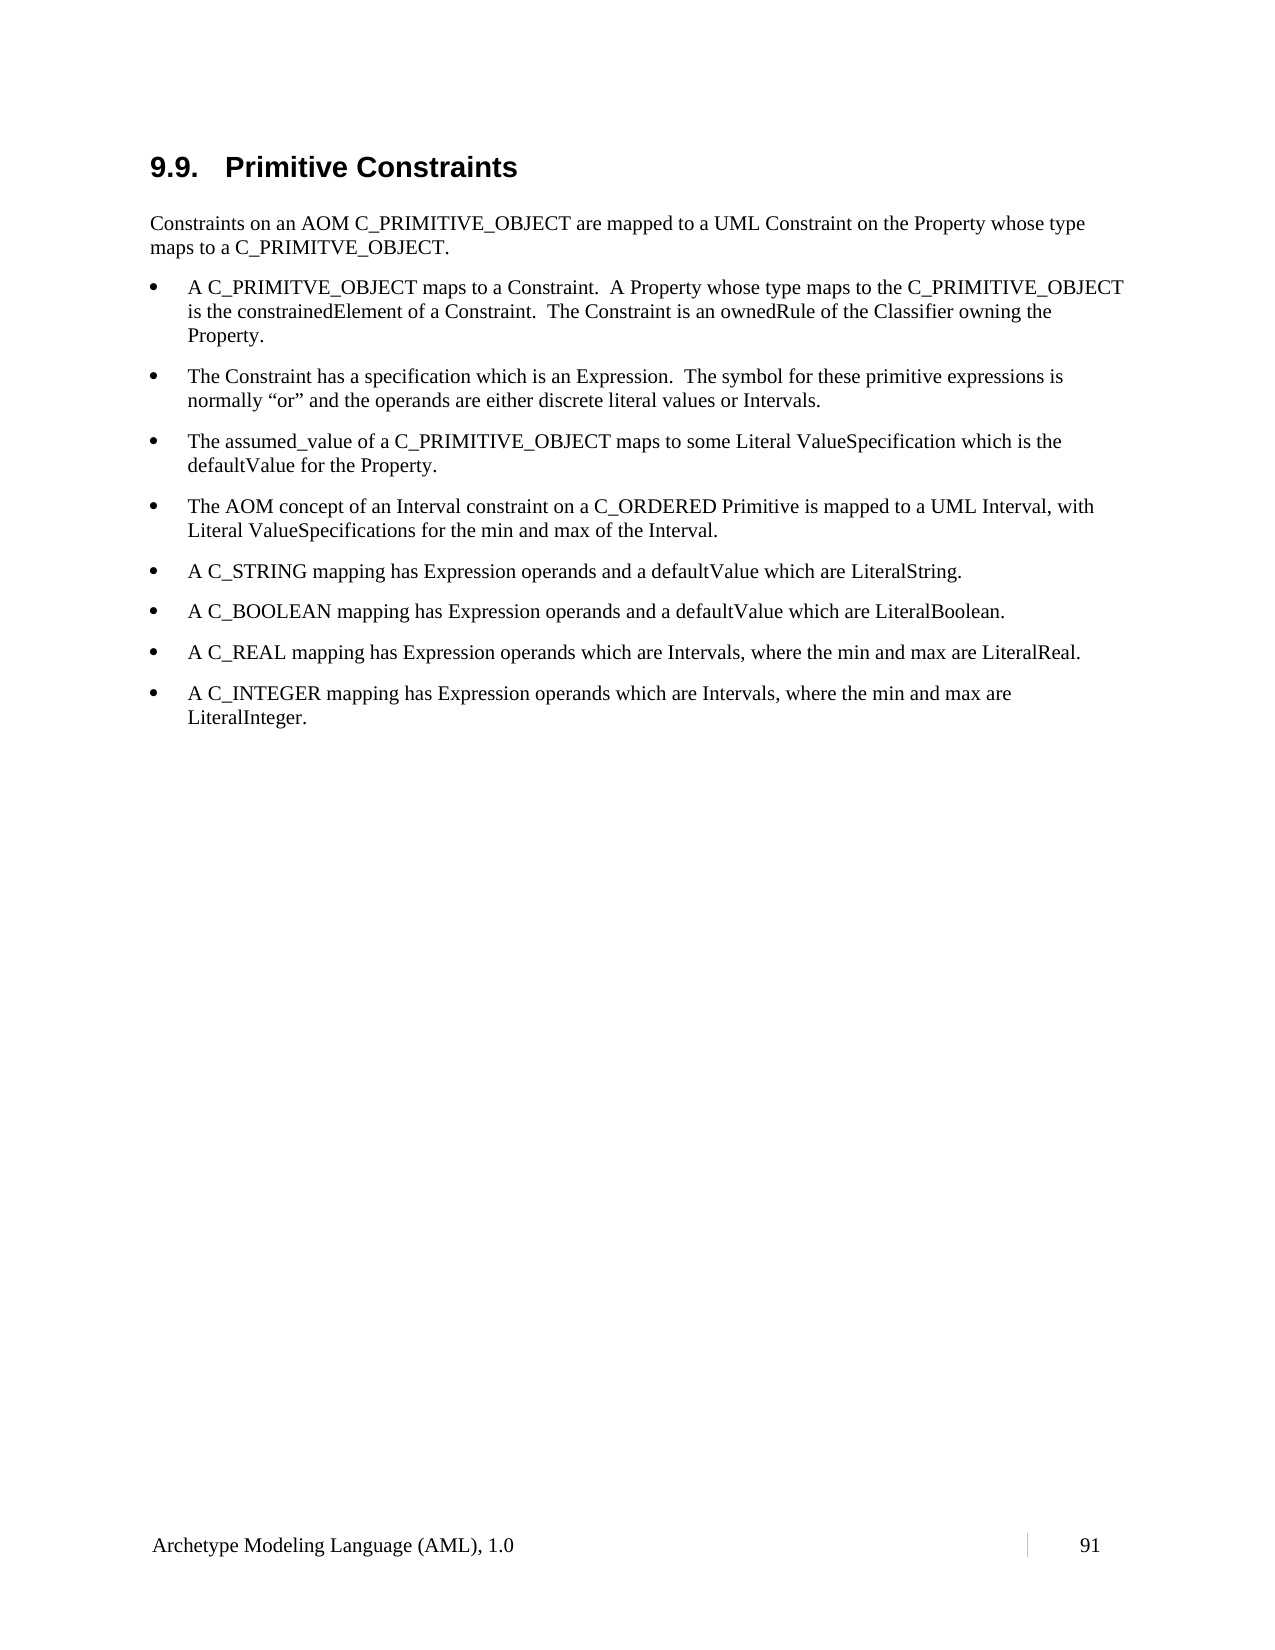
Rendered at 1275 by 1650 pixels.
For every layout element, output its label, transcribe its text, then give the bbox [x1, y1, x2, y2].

list A C_BOOLEAN mapping has Expression operands and a defaultValue which are LiteralBoolean. [150, 599, 1125, 623]
list The assumed_value of a C_PRIMITIVE_OBJECT maps to some Literal ValueSpecification which is the defaultValue for the Property. [150, 429, 1125, 477]
list The AOM concept of an Interval constraint on a C_ORDERED Primitive is mapped to a UML Interval, with Literal ValueSpecifications for the min and max of the Interval. [150, 494, 1125, 542]
list The Constraint has a specification which is an Expression. The symbol for these primitive expressions is normally “or” and the operands are either discrete literal values or Intervals. [150, 364, 1125, 412]
subtitle Primitive Constraints [150, 150, 1125, 183]
list A C_PRIMITVE_OBJECT maps to a Constraint. A Property whose type maps to the C_PRIMITIVE_OBJECT is the constrainedElement of a Constraint. The Constraint is an ownedRule of the Classifier owning the Property. [150, 275, 1125, 347]
list A C_STRING mapping has Expression operands and a defaultValue which are LiteralString. [150, 558, 1125, 583]
list A C_INTEGER mapping has Expression operands which are Intervals, where the min and max are LiteralInteger. [150, 681, 1125, 729]
text Constraints on an AOM C_PRIMITIVE_OBJECT are mapped to a UML Constraint on the Property whose type maps to a C_PRIMITVE_OBJECT. [150, 211, 1125, 259]
list A C_REAL mapping has Expression operands which are Intervals, where the min and max are LiteralReal. [150, 640, 1125, 664]
